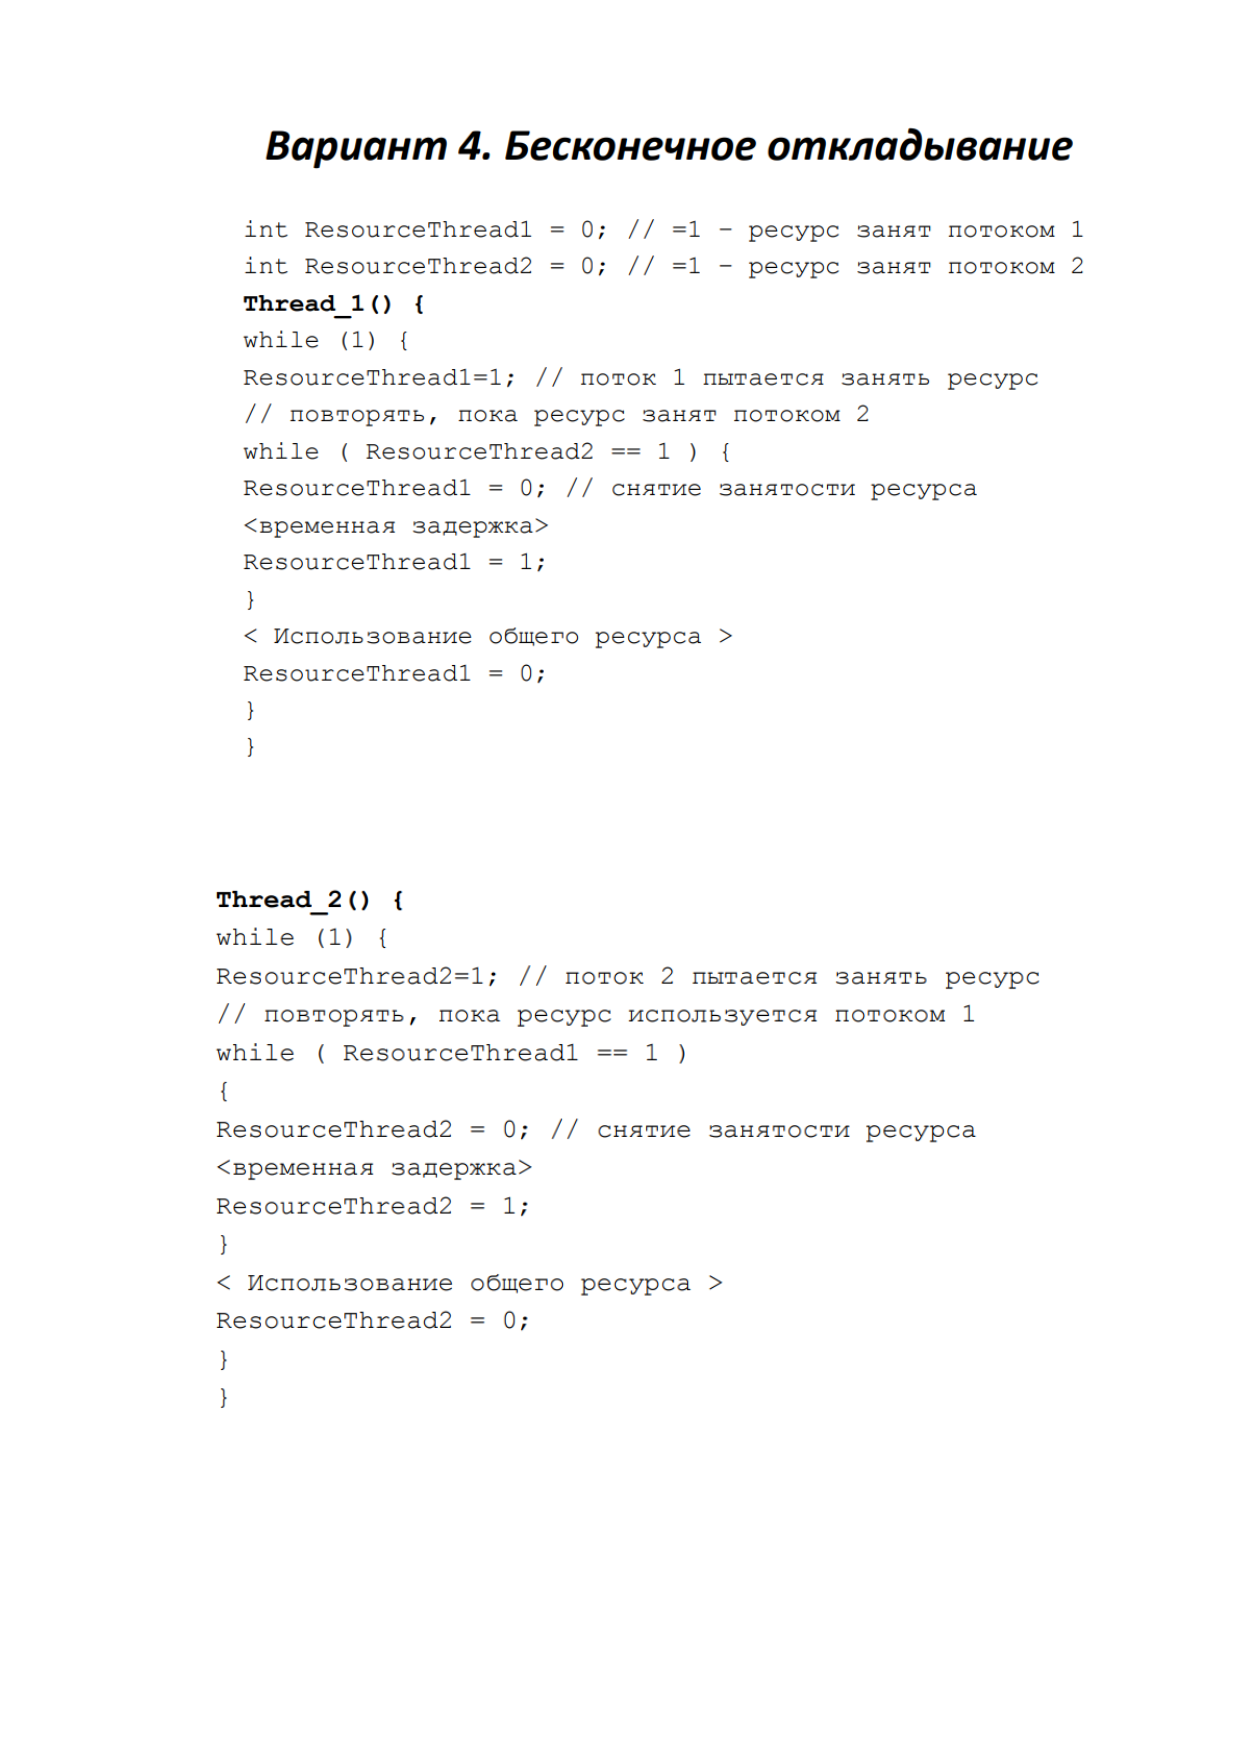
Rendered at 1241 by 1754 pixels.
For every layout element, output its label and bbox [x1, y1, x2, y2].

picture [177, 118, 1152, 1435]
